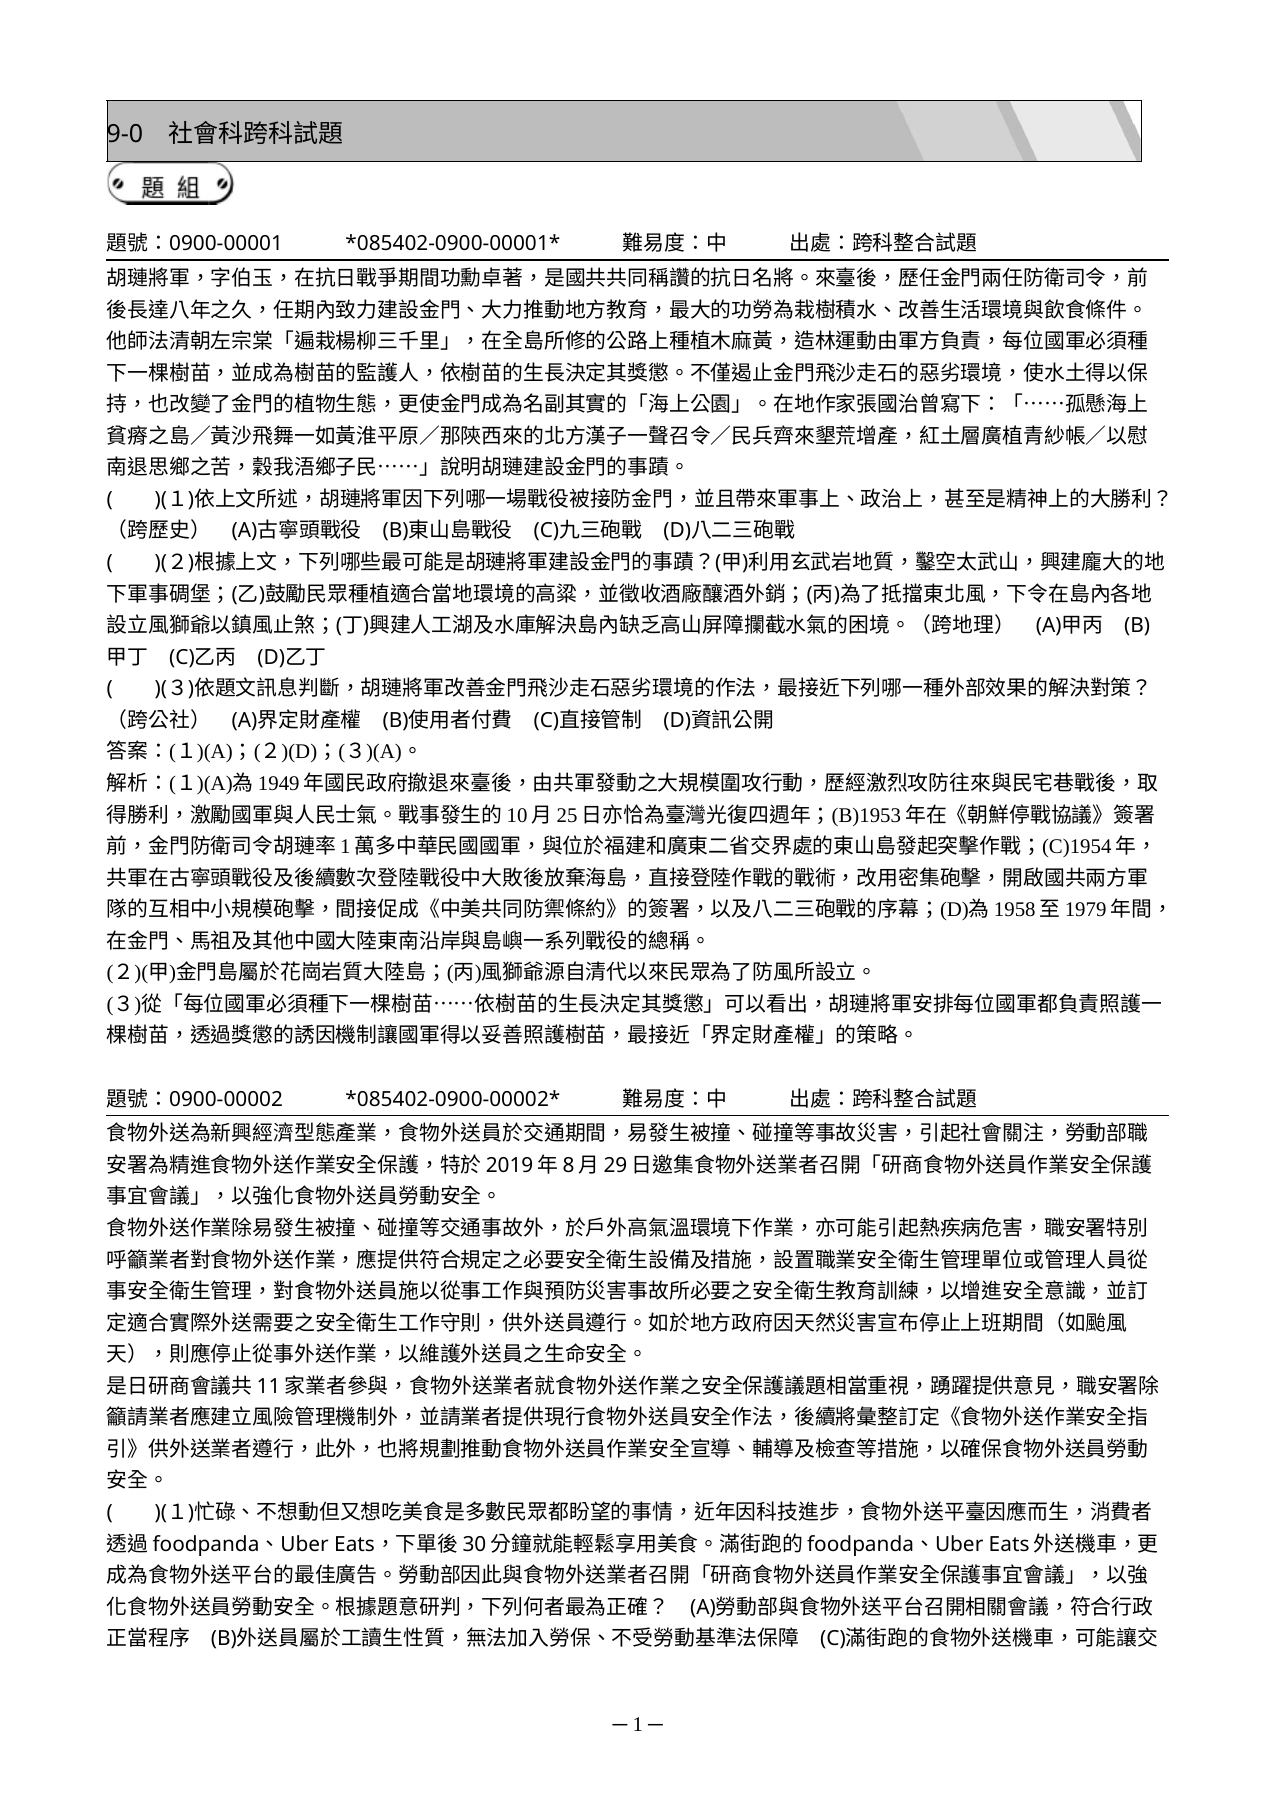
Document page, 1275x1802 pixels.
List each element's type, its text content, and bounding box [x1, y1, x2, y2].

text 答案：(１)(A)；(２)(D)；(３)(A)。 [106, 734, 1169, 766]
text 9-0 社會科跨科試題 [106, 100, 1169, 163]
text 胡璉將軍，字伯玉，在抗日戰爭期間功勳卓著，是國共共同稱讚的抗日名將。來臺後，歷任金門兩任防衛司令，前後長達八年之久，任期內致力建設金門、大力推動地方教育，最大的功勞為栽樹積水、改善生活環境與飲食條件。他師法清朝左宗棠「遍栽楊柳三千里」，在全島所修的公路上種植木麻黃，造林運動由軍方負責，每位國軍必須種下一棵樹苗，並成為樹苗的監護人，依樹苗的生長決定其獎懲。不僅遏止金門飛沙走石的惡劣環境，使水土得以保持，也改變了金門的植物生態，更使金門成為名副其實的「海上公園」。在地作家張國治曾寫下：「……孤懸海上貧瘠之島／黃沙飛舞一如黃淮平原／那陝西來的北方漢子一聲召令／民兵齊來墾荒增產，紅土層廣植青紗帳／以慰南退思鄉之苦，穀我浯鄉子民……」說明胡璉建設金門的事蹟。 ( )(１)依上文所述，胡璉將軍因下列哪一場戰役被接防金門，並且帶來軍事上、政治上，甚至是精神上的大勝利？（跨歷史） (A)古寧頭戰役 (B)東山島戰役 (C)九三砲戰 (D)八二三砲戰 ( )(２)根據上文，下列哪些最可能是胡璉將軍建設金門的事蹟？(甲)利用玄武岩地質，鑿空太武山，興建龐大的地下軍事碉堡；(乙)鼓勵民眾種植適合當地環境的高粱，並徵收酒廠釀酒外銷；(丙)為了抵擋東北風，下令在島內各地設立風獅爺以鎮風止煞；(丁)興建人工湖及水庫解決島內缺乏高山屏障攔截水氣的困境。（跨地理） (A)甲丙 (B)甲丁 (C)乙丙 (D)乙丁 ( )(３)依題文訊息判斷，胡璉將軍改善金門飛沙走石惡劣環境的作法，最接近下列哪一種外部效果的解決對策？（跨公社） (A)界定財產權 (B)使用者付費 (C)直接管制 (D)資訊公開 [106, 261, 1169, 734]
text 題號：0900-00001 *085402-0900-00001* 難易度：中 出處：跨科整合試題 [106, 226, 1169, 259]
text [106, 1116, 1169, 1652]
text 解析：(１)(A)為1949年國民政府撤退來臺後，由共軍發動之大規模圍攻行動，歷經激烈攻防往來與民宅巷戰後，取得勝利，激勵國軍與人民士氣。戰事發生的亦恰為臺灣光復四週年；(B)1953年在《朝鮮停戰協議》簽署前，金門防衛司令胡璉率1萬多中華民國國軍，與位於福建和廣東二省交界處的東山島發起突擊作戰；(C)1954年，共軍在古寧頭戰役及後續數次登陸戰役中大敗後放棄海島，直接登陸作戰的戰術，改用密集砲擊，開啟國共兩方軍隊的互相中小規模砲擊，間接促成《中美共同防禦條約》的簽署，以及八二三砲戰的序幕；(D)為1958至1979年間，在金門、馬祖及其他中國大陸東南沿岸與島嶼一系列戰役的總稱。 (２)(甲)金門島屬於花崗岩質大陸島；(丙)風獅爺源自清代以來民眾為了防風所設立。 (３)從「每位國軍必須種下一棵樹苗……依樹苗的生長決定其獎懲」可以看出，胡璉將軍安排每位國軍都負責照護一棵樹苗，透過獎懲的誘因機制讓國軍得以妥善照護樹苗，最接近「界定財產權」的策略。 [106, 766, 1169, 1050]
text 題號：0900-00002 *085402-0900-00002* 難易度：中 出處：跨科整合試題 [106, 1081, 1169, 1115]
